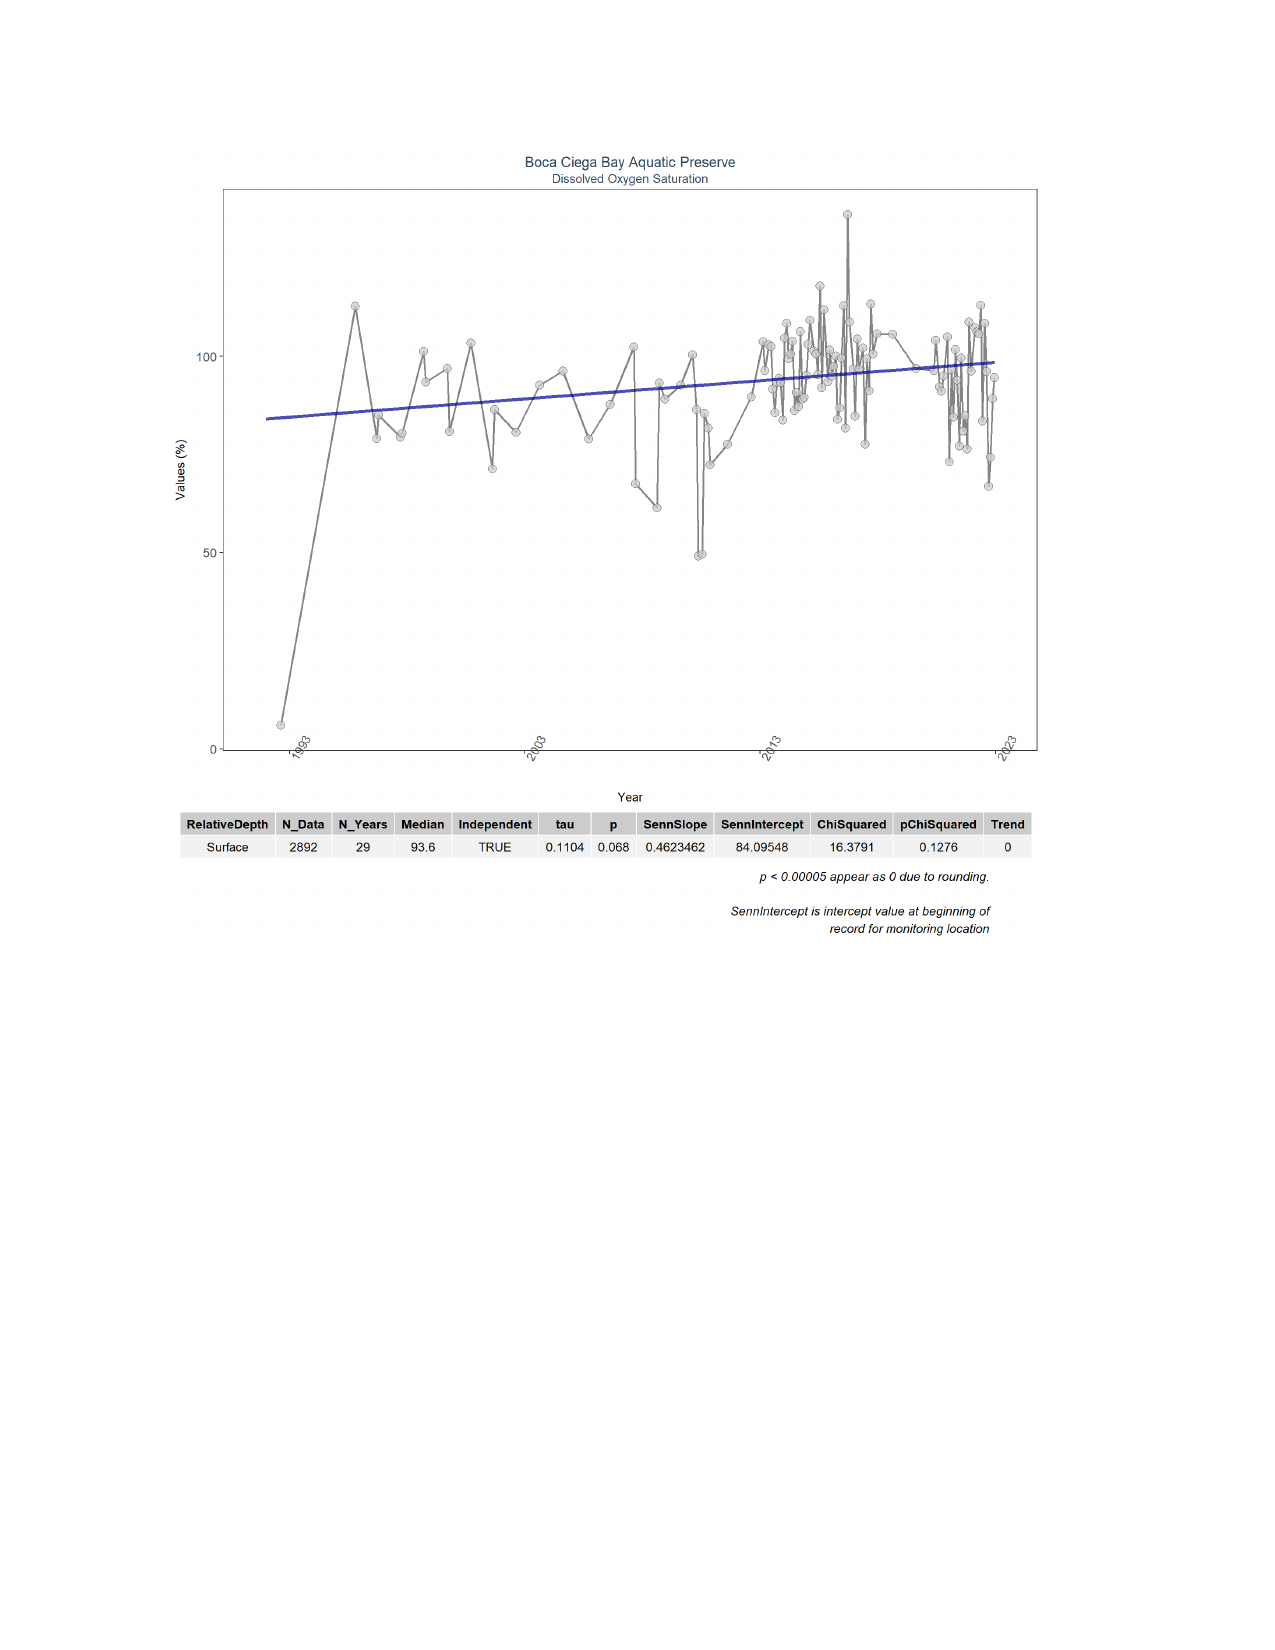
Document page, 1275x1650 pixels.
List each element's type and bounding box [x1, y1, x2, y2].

picture [168, 150, 1044, 938]
